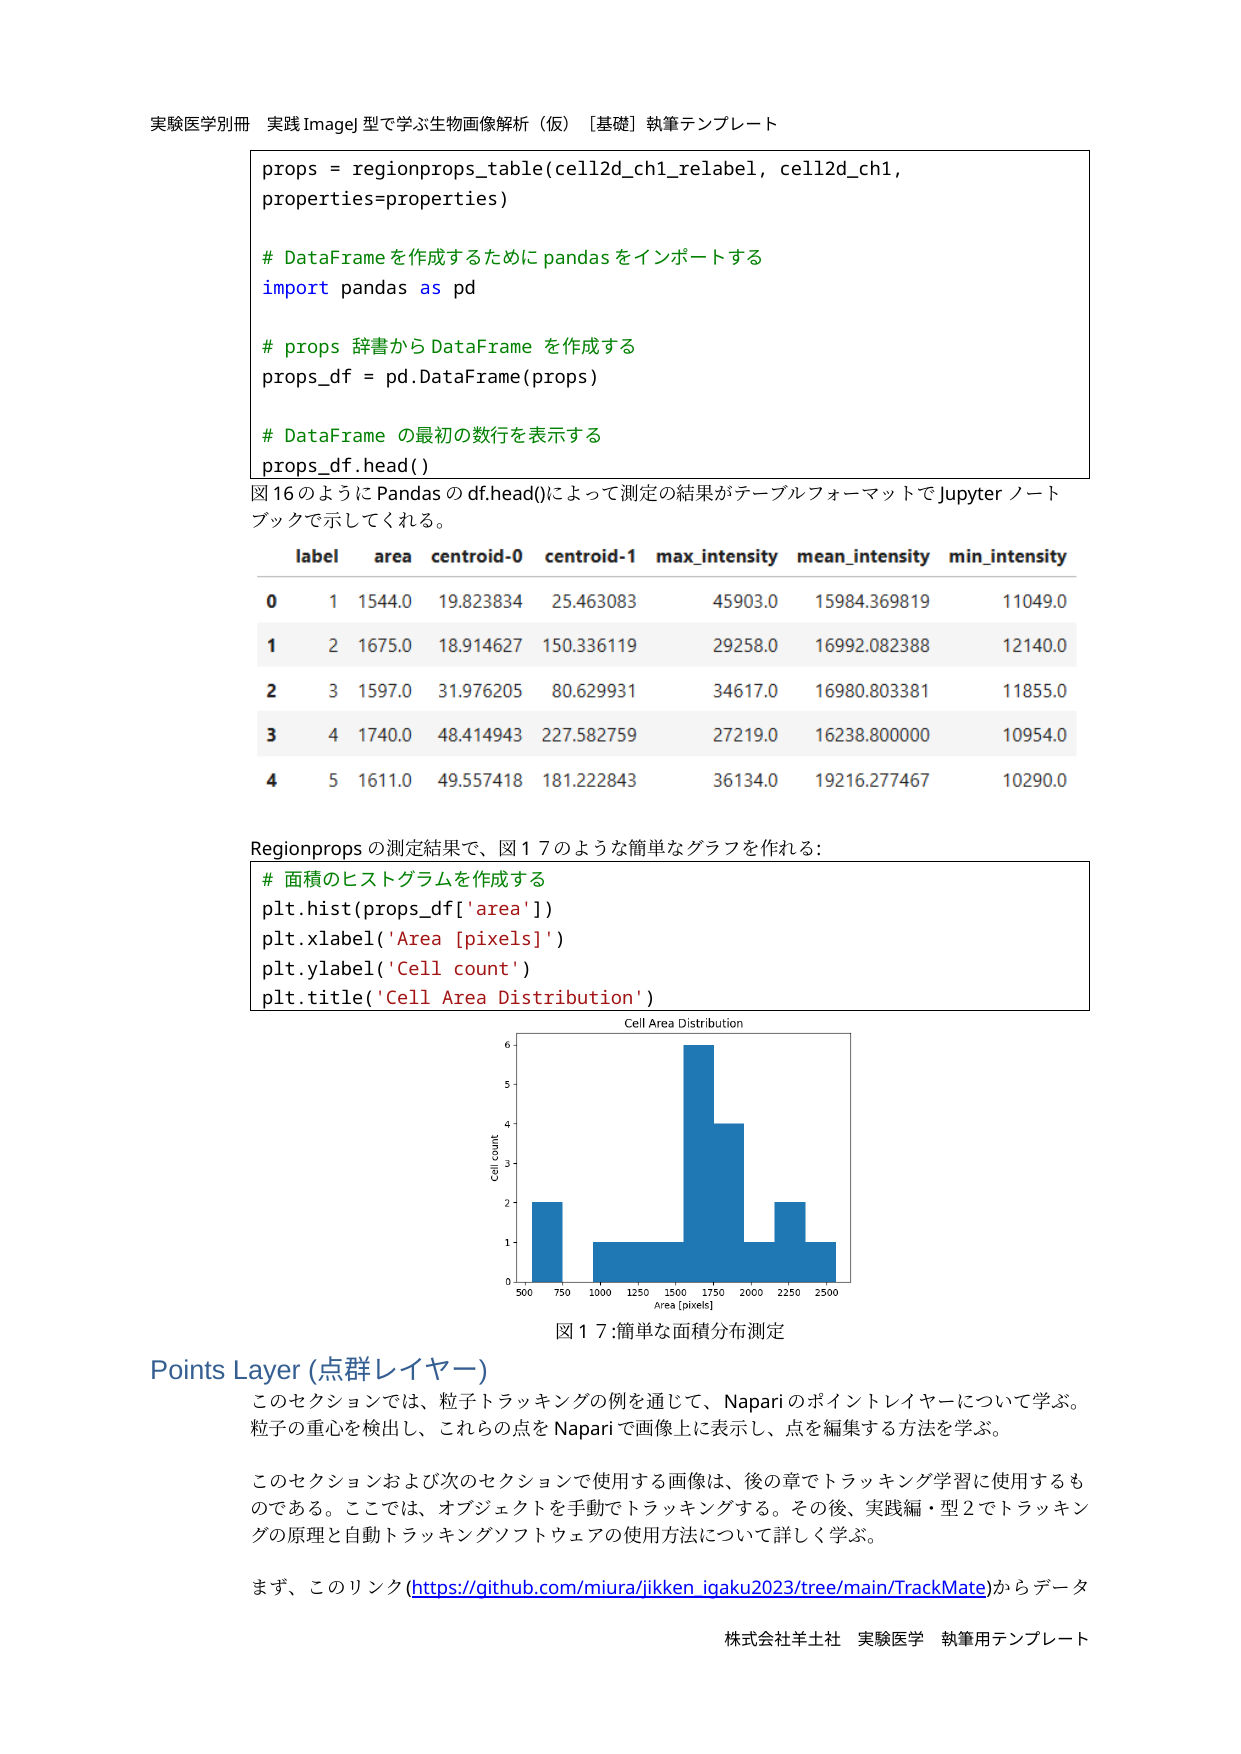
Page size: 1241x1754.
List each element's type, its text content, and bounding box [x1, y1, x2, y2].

subtitle Points Layer (点群レイヤー) [150, 1348, 1090, 1387]
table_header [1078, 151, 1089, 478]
text 図1７:簡単な面積分布測定 [250, 1317, 1090, 1344]
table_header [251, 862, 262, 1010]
text このセクションでは、粒子トラッキングの例を通じて、Napariのポイントレイヤーについて学ぶ。粒子の重心を検出し、これらの点をNapariで画像上に表示し、点を編集する方法を学ぶ。 [250, 1387, 1090, 1441]
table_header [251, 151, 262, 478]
text Regionprops の測定結果で、図1７のような簡単なグラフを作れる: [250, 834, 1090, 861]
text このセクションおよび次のセクションで使用する画像は、後の章でトラッキング学習に使用するものである。ここでは、オブジェクトを手動でトラッキングする。その後、実践編・型２でトラッキングの原理と自動トラッキングソフトウェアの使用方法について詳しく学ぶ。 [250, 1467, 1090, 1548]
picture [484, 1011, 857, 1317]
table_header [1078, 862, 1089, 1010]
text 図16のようにPandasのdf.head()によって測定の結果がテーブルフォーマットでJupyter ノートブックで示してくれる。 [250, 479, 1090, 532]
picture [250, 532, 1090, 809]
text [250, 1573, 1090, 1600]
